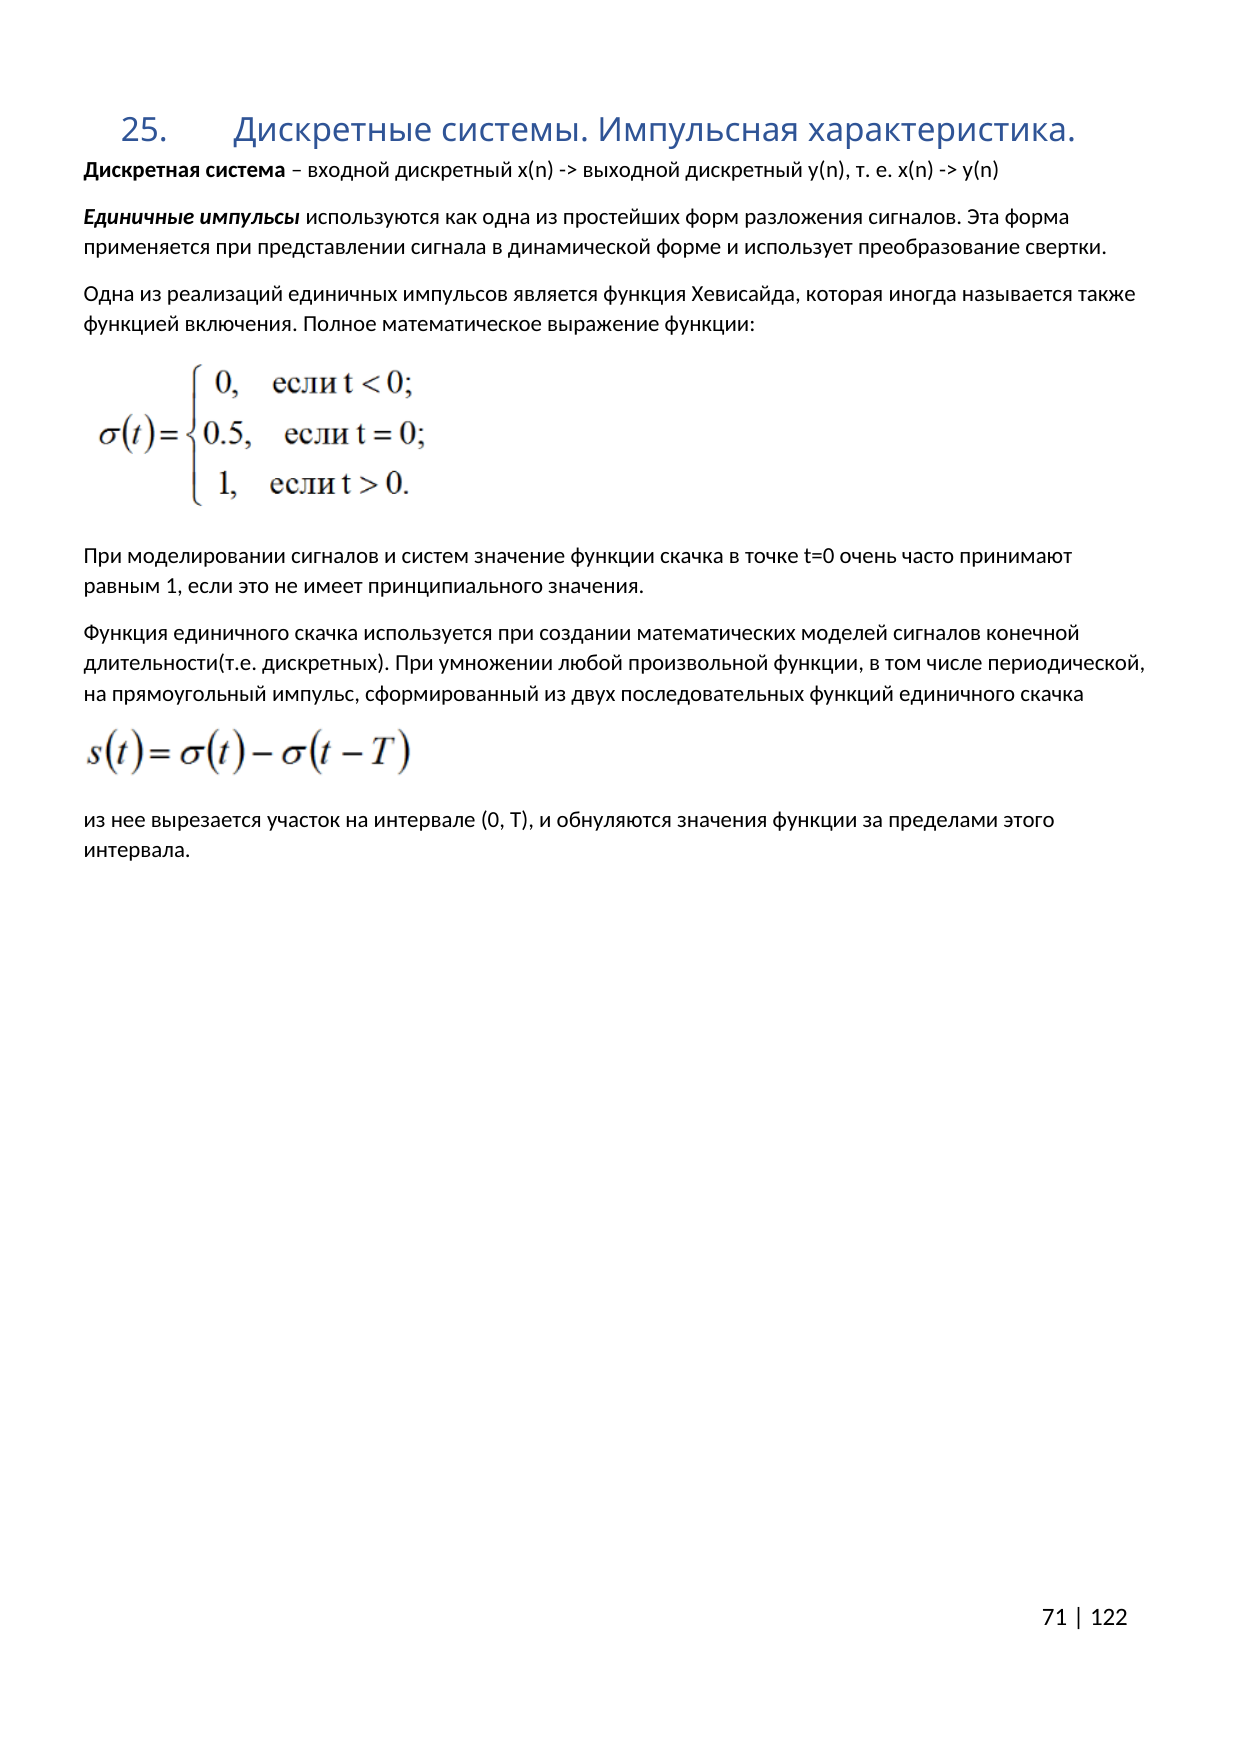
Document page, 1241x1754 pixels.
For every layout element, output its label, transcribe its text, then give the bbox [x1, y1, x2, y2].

subtitle Дискретные системы. Импульсная характеристика. [121, 106, 1155, 152]
picture [83, 725, 413, 786]
text из нее вырезается участок на интервале (0, T), и обнуляются значения функции за пределами этого интервала. [83, 805, 1155, 863]
text Единичные импульсы используются как одна из простейших форм разложения сигналов. Эта форма применяется при представлении сигнала в динамической форме и использует преобразование свертки. [83, 202, 1155, 260]
text Дискретная система – входной дискретный x(n) -> выходной дискретный y(n), т. е. x(n) -> y(n) [83, 155, 1155, 183]
text При моделировании сигналов и систем значение функции скачка в точке t=0 очень часто принимают равным 1, если это не имеет принципиального значения. [83, 541, 1155, 599]
text Одна из реализаций единичных импульсов является функция Хевисайда, которая иногда называется также функцией включения. Полное математическое выражение функции: [83, 279, 1155, 337]
text Функция единичного скачка используется при создании математических моделей сигналов конечной длительности(т.е. дискретных). При умножении любой произвольной функции, в том числе периодической, на прямоугольный импульс, сформированный из двух последовательных функций единичного скачка [83, 618, 1155, 707]
picture [83, 356, 465, 523]
